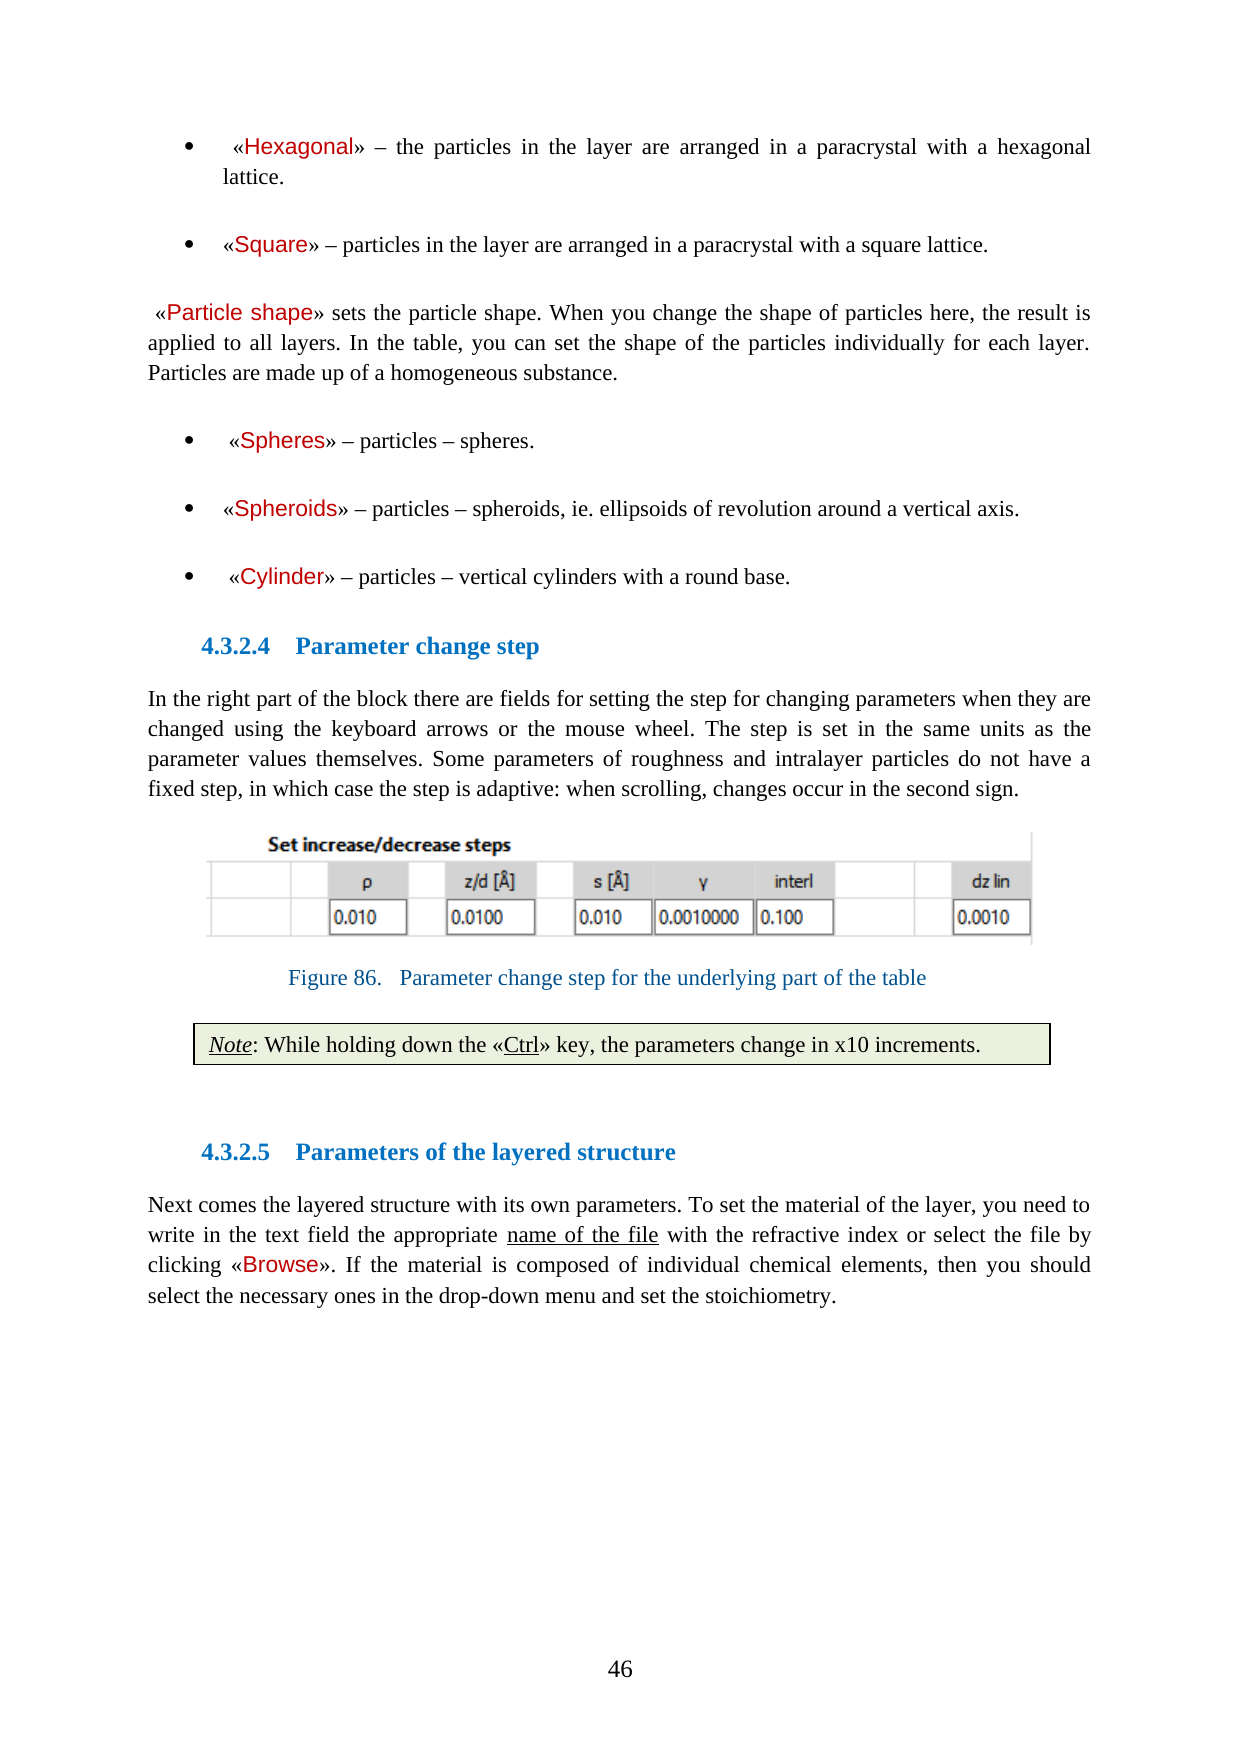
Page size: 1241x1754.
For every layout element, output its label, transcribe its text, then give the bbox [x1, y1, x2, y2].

list «Spheroids» – particles – spheroids, ie. ellipsoids of revolution around a vertical axis. [185, 495, 1093, 521]
list «Cylinder» – particles – vertical cylinders with a round base. [185, 563, 1093, 589]
picture [206, 832, 1039, 945]
text «Particle shape» sets the particle shape. When you change the shape of particles here, the result is applied to all layers. In the table, you can set the shape of the particles individually for each layer. Particles are made up of a homogeneous substance. [148, 299, 1093, 386]
subtitle Parameters of the layered structure [201, 1031, 1093, 1166]
text Next comes the layered structure with its own parameters. To set the material of the layer, you need to write in the text field the appropriate name of the file with the refractive index or select the file by clicking «Browse». If the material is composed of individual chemical elements, then you should select the necessary ones in the drop-down menu and set the stoichiometry. [148, 1191, 1093, 1308]
list «Square» – particles in the layer are arranged in a paracrystal with a square lattice. [185, 231, 1093, 257]
list «Hexagonal» – the particles in the layer are arranged in a paracrystal with a hexagonal lattice. [185, 133, 1093, 189]
text In the right part of the block there are fields for setting the step for changing parameters when they are changed using the keyboard arrows or the mouse wheel. The step is set in the same units as the parameter values themselves. Some parameters of roughness and intralayer particles do not have a fixed step, in which case the step is adaptive: when scrolling, changes occur in the second sign. [148, 684, 1093, 802]
subtitle Parameter change step [201, 631, 1093, 659]
list «Spheres» – particles – spheres. [185, 427, 1093, 453]
